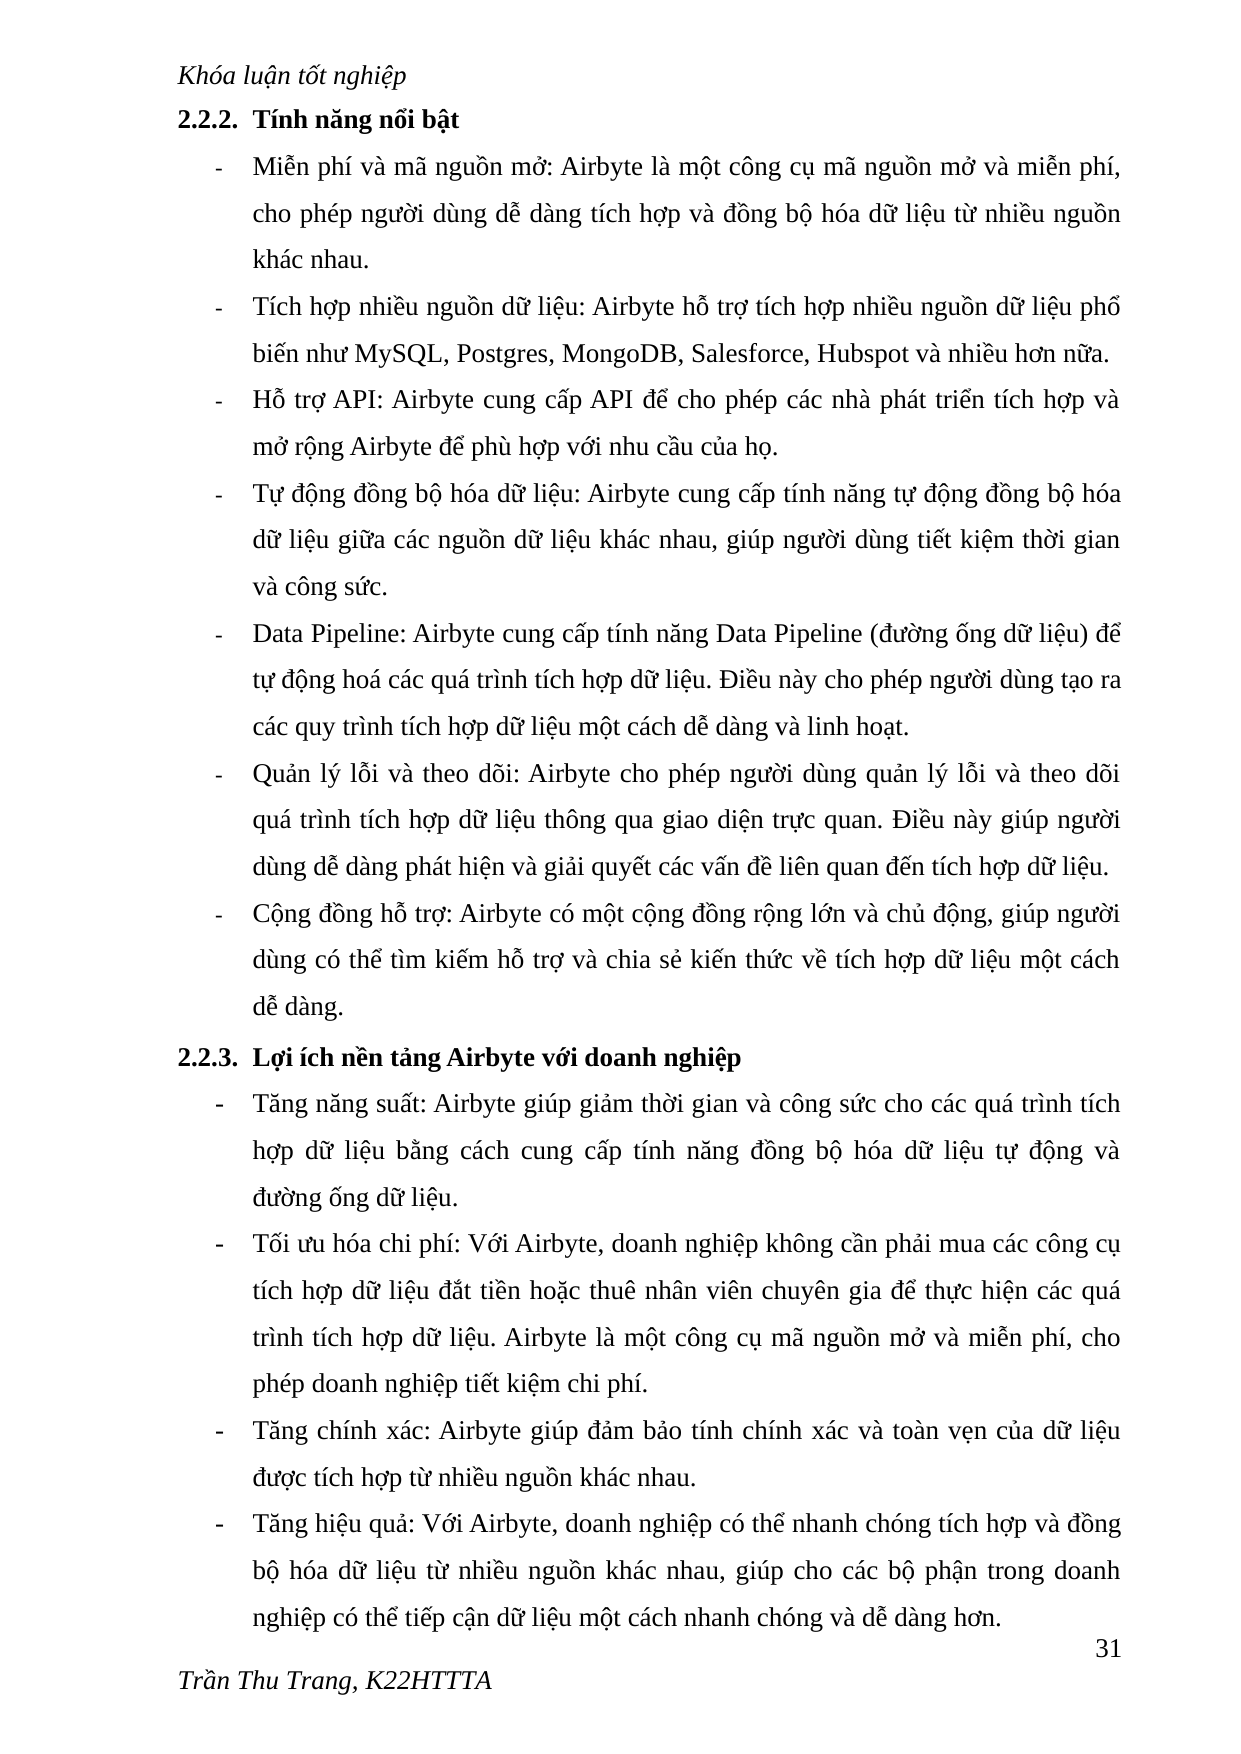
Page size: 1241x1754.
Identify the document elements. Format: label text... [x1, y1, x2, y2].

list Tăng năng suất: Airbyte giúp giảm thời gian và công sức cho các quá trình tích hợp dữ liệu bằng cách cung cấp tính năng đồng bộ hóa dữ liệu tự động và đường ống dữ liệu. [215, 1088, 1122, 1212]
list Tối ưu hóa chi phí: Với Airbyte, doanh nghiệp không cần phải mua các công cụ tích hợp dữ liệu đắt tiền hoặc thuê nhân viên chuyên gia để thực hiện các quá trình tích hợp dữ liệu. Airbyte là một công cụ mã nguồn mở và miễn phí, cho phép doanh nghiệp tiết kiệm chi phí. [215, 1228, 1122, 1399]
list Tự động đồng bộ hóa dữ liệu: Airbyte cung cấp tính năng tự động đồng bộ hóa dữ liệu giữa các nguồn dữ liệu khác nhau, giúp người dùng tiết kiệm thời gian và công sức. [215, 477, 1122, 601]
list Tích hợp nhiều nguồn dữ liệu: Airbyte hỗ trợ tích hợp nhiều nguồn dữ liệu phổ biến như MySQL, Postgres, MongoDB, Salesforce, Hubspot và nhiều hơn nữa. [215, 290, 1122, 368]
list Miễn phí và mã nguồn mở: Airbyte là một công cụ mã nguồn mở và miễn phí, cho phép người dùng dễ dàng tích hợp và đồng bộ hóa dữ liệu từ nhiều nguồn khác nhau. [215, 150, 1122, 274]
subtitle Lợi ích nền tảng Airbyte với doanh nghiệp [177, 1041, 1122, 1072]
subtitle Tính năng nổi bật [177, 103, 1122, 134]
list Quản lý lỗi và theo dõi: Airbyte cho phép người dùng quản lý lỗi và theo dõi quá trình tích hợp dữ liệu thông qua giao diện trực quan. Điều này giúp người dùng dễ dàng phát hiện và giải quyết các vấn đề liên quan đến tích hợp dữ liệu. [215, 757, 1122, 881]
list Hỗ trợ API: Airbyte cung cấp API để cho phép các nhà phát triển tích hợp và mở rộng Airbyte để phù hợp với nhu cầu của họ. [215, 383, 1122, 461]
list Data Pipeline: Airbyte cung cấp tính năng Data Pipeline (đường ống dữ liệu) để tự động hoá các quá trình tích hợp dữ liệu. Điều này cho phép người dùng tạo ra các quy trình tích hợp dữ liệu một cách dễ dàng và linh hoạt. [215, 617, 1122, 741]
list Tăng chính xác: Airbyte giúp đảm bảo tính chính xác và toàn vẹn của dữ liệu được tích hợp từ nhiều nguồn khác nhau. [215, 1414, 1122, 1492]
list Tăng hiệu quả: Với Airbyte, doanh nghiệp có thể nhanh chóng tích hợp và đồng bộ hóa dữ liệu từ nhiều nguồn khác nhau, giúp cho các bộ phận trong doanh nghiệp có thể tiếp cận dữ liệu một cách nhanh chóng và dễ dàng hơn. [215, 1508, 1122, 1632]
list Cộng đồng hỗ trợ: Airbyte có một cộng đồng rộng lớn và chủ động, giúp người dùng có thể tìm kiếm hỗ trợ và chia sẻ kiến thức về tích hợp dữ liệu một cách dễ dàng. [215, 897, 1122, 1021]
